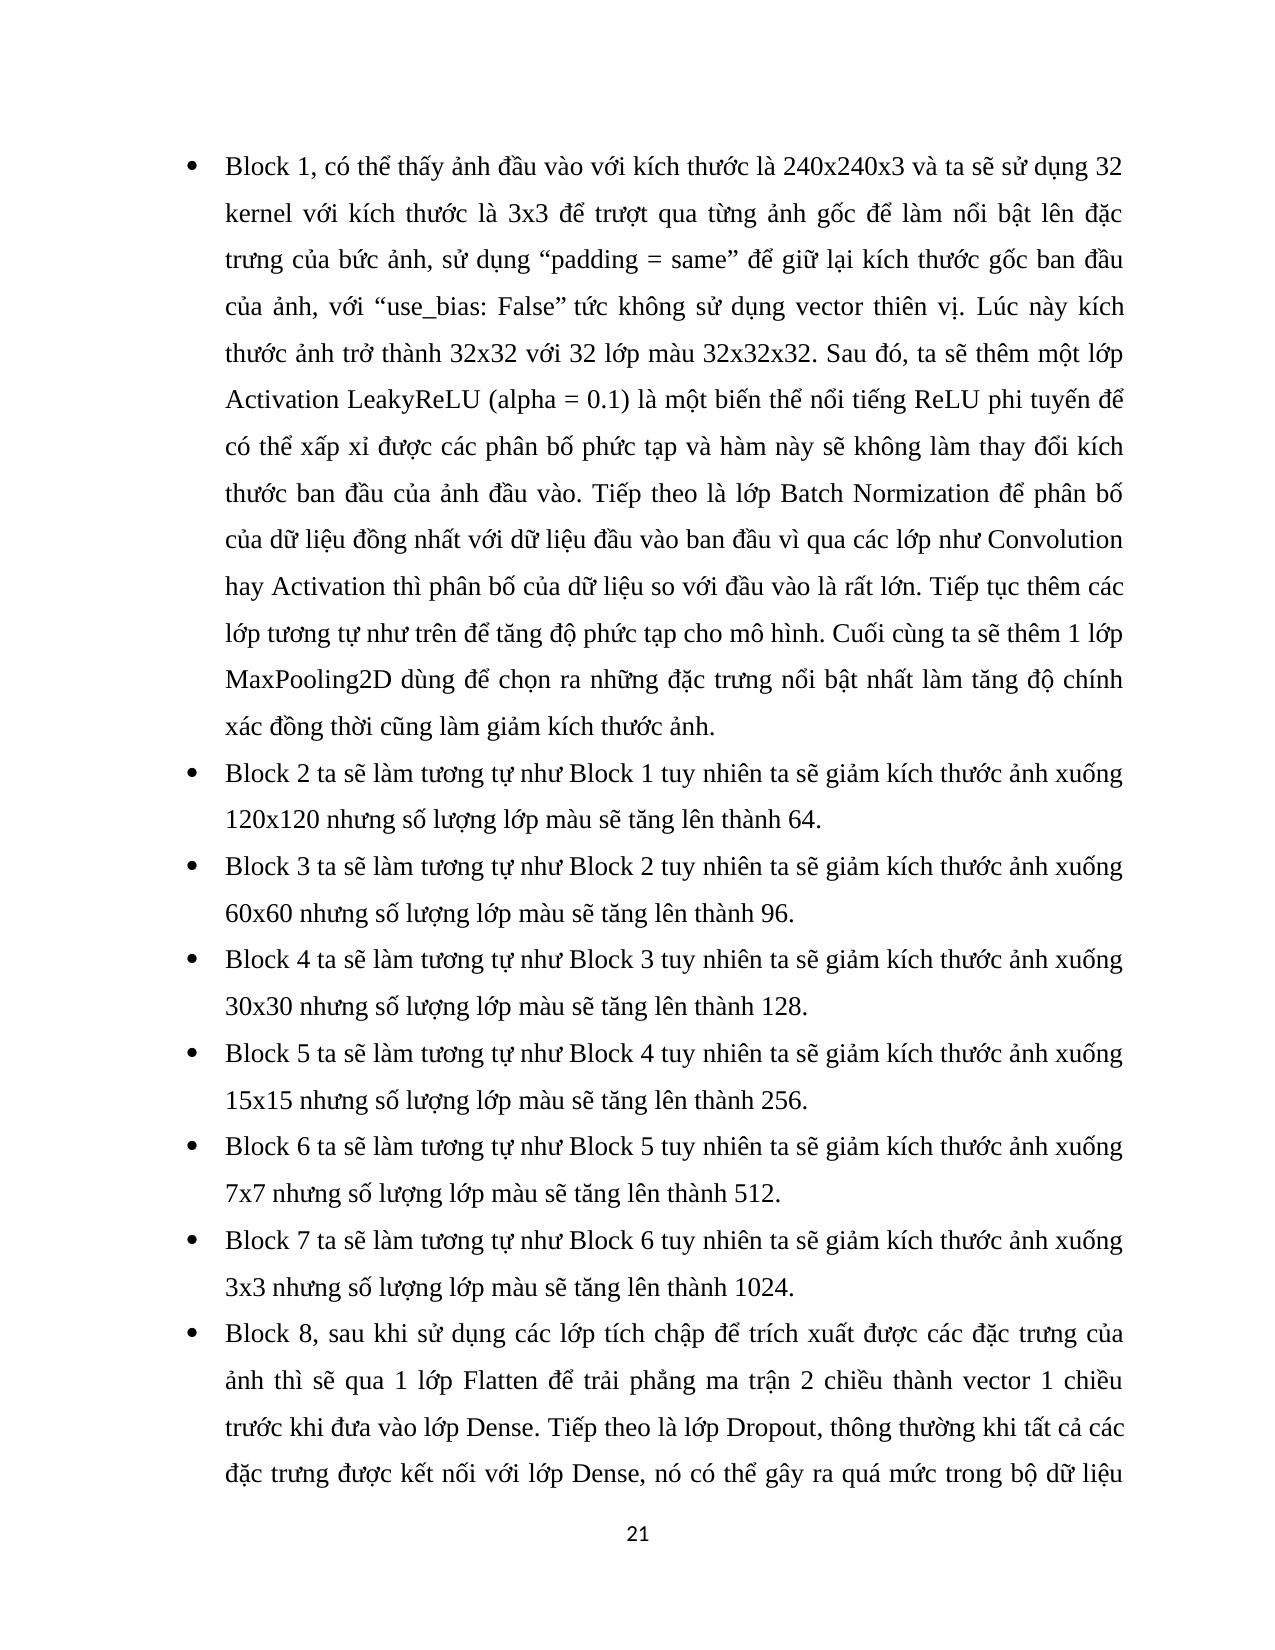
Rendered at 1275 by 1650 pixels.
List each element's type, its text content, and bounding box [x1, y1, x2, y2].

list Block 3 ta sẽ làm tương tự như Block 2 tuy nhiên ta sẽ giảm kích thước ảnh xuống 60x60 nhưng số lượng lớp màu sẽ tăng lên thành 96. [187, 850, 1125, 928]
list Block 7 ta sẽ làm tương tự như Block 6 tuy nhiên ta sẽ giảm kích thước ảnh xuống 3x3 nhưng số lượng lớp màu sẽ tăng lên thành 1024. [187, 1224, 1125, 1302]
list Block 6 ta sẽ làm tương tự như Block 5 tuy nhiên ta sẽ giảm kích thước ảnh xuống 7x7 nhưng số lượng lớp màu sẽ tăng lên thành 512. [187, 1131, 1125, 1208]
list Block 2 ta sẽ làm tương tự như Block 1 tuy nhiên ta sẽ giảm kích thước ảnh xuống 120x120 nhưng số lượng lớp màu sẽ tăng lên thành 64. [187, 757, 1125, 835]
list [187, 1317, 1125, 1489]
list Block 5 ta sẽ làm tương tự như Block 4 tuy nhiên ta sẽ giảm kích thước ảnh xuống 15x15 nhưng số lượng lớp màu sẽ tăng lên thành 256. [187, 1037, 1125, 1115]
list Block 4 ta sẽ làm tương tự như Block 3 tuy nhiên ta sẽ giảm kích thước ảnh xuống 30x30 nhưng số lượng lớp màu sẽ tăng lên thành 128. [187, 944, 1125, 1022]
list Block 1, có thể thấy ảnh đầu vào với kích thước là 240x240x3 và ta sẽ sử dụng 32 kernel với kích thước là 3x3 để trượt qua từng ảnh gốc để làm nổi bật lên đặc trưng của bức ảnh, sử dụng “padding = same” để giữ lại kích thước gốc ban đầu của ảnh, với “use_bias: False” tức không sử dụng vector thiên vị. Lúc này kích thước ảnh trở thành 32x32 với 32 lớp màu 32x32x32. Sau đó, ta sẽ thêm một lớp Activation LeakyReLU (alpha = 0.1) là một biến thể nổi tiếng ReLU phi tuyến để có thể xấp xỉ được các phân bố phức tạp và hàm này sẽ không làm thay đổi kích thước ban đầu của ảnh đầu vào. Tiếp theo là lớp Batch Normization để phân bố của dữ liệu đồng nhất với dữ liệu đầu vào ban đầu vì qua các lớp như Convolution hay Activation thì phân bố của dữ liệu so với đầu vào là rất lớn. Tiếp tục thêm các lớp tương tự như trên để tăng độ phức tạp cho mô hình. Cuối cùng ta sẽ thêm 1 lớp MaxPooling2D dùng để chọn ra những đặc trưng nổi bật nhất làm tăng độ chính xác đồng thời cũng làm giảm kích thước ảnh. [187, 150, 1125, 741]
